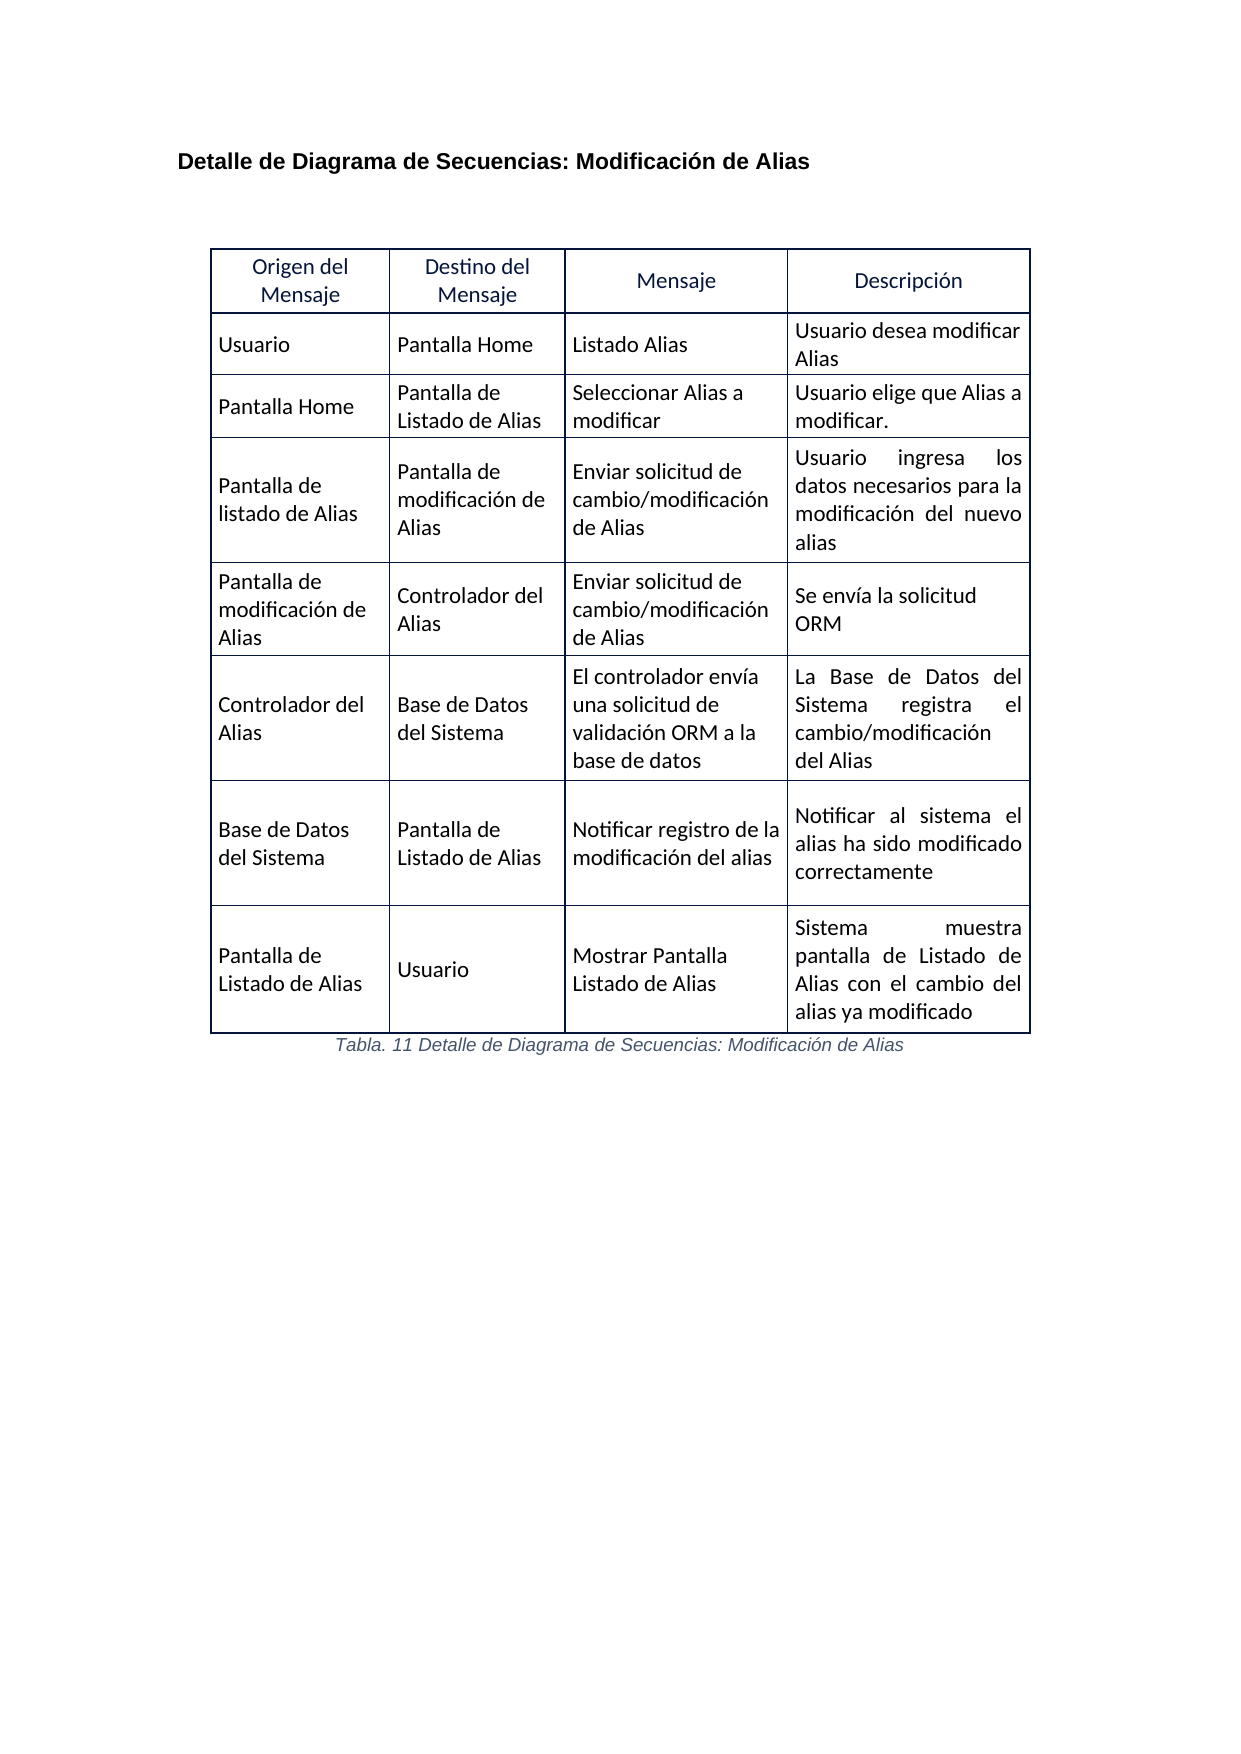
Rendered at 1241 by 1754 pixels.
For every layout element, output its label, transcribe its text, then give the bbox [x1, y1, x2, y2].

table_cell Usuario desea modificar Alias [788, 314, 1029, 374]
table_cell Usuario ingresa los datos necesarios para la modificación del nuevo alias [788, 438, 1029, 562]
table_cell El controlador envía una solicitud de validación ORM a la base de datos [566, 656, 787, 780]
table_cell Pantalla de Listado de Alias [212, 906, 389, 1032]
table_cell Notificar al sistema el alias ha sido modificado correctamente [788, 781, 1029, 905]
table_cell Pantalla de Listado de Alias [390, 375, 564, 437]
table_cell Base de Datos del Sistema [212, 781, 389, 905]
table_cell Enviar solicitud de cambio/modificación de Alias [566, 438, 787, 562]
table_cell Usuario [212, 314, 389, 374]
table_cell Controlador del Alias [212, 656, 389, 780]
table_cell Seleccionar Alias a modificar [566, 375, 787, 437]
table_header Mensaje [566, 250, 787, 312]
table_cell Pantalla Home [390, 314, 564, 374]
table_cell Listado Alias [566, 314, 787, 374]
table_cell Base de Datos del Sistema [390, 656, 564, 780]
table_header Destino del Mensaje [390, 250, 564, 312]
text Detalle de Diagrama de Secuencias: Modificación de Alias [177, 148, 1063, 174]
table_cell Enviar solicitud de cambio/modificación de Alias [566, 563, 787, 655]
table_cell Pantalla Home [212, 375, 389, 437]
table_cell Controlador del Alias [390, 563, 564, 655]
table_header Origen del Mensaje [212, 250, 389, 312]
table_header Descripción [788, 250, 1029, 312]
table_cell Pantalla de Listado de Alias [390, 781, 564, 905]
table_cell Mostrar Pantalla Listado de Alias [566, 906, 787, 1032]
table_cell Pantalla de listado de Alias [212, 438, 389, 562]
table_cell Pantalla de modificación de Alias [212, 563, 389, 655]
table_cell Notificar registro de la modificación del alias [566, 781, 787, 905]
table_cell Pantalla de modificación de Alias [390, 438, 564, 562]
table_cell La Base de Datos del Sistema registra el cambio/modificación del Alias [788, 656, 1029, 780]
table_cell Usuario elige que Alias a modificar. [788, 375, 1029, 437]
table_cell Usuario [390, 906, 564, 1032]
table_cell Se envía la solicitud ORM [788, 563, 1029, 655]
table_cell Sistema muestra pantalla de Listado de Alias con el cambio del alias ya modificado [788, 906, 1029, 1032]
